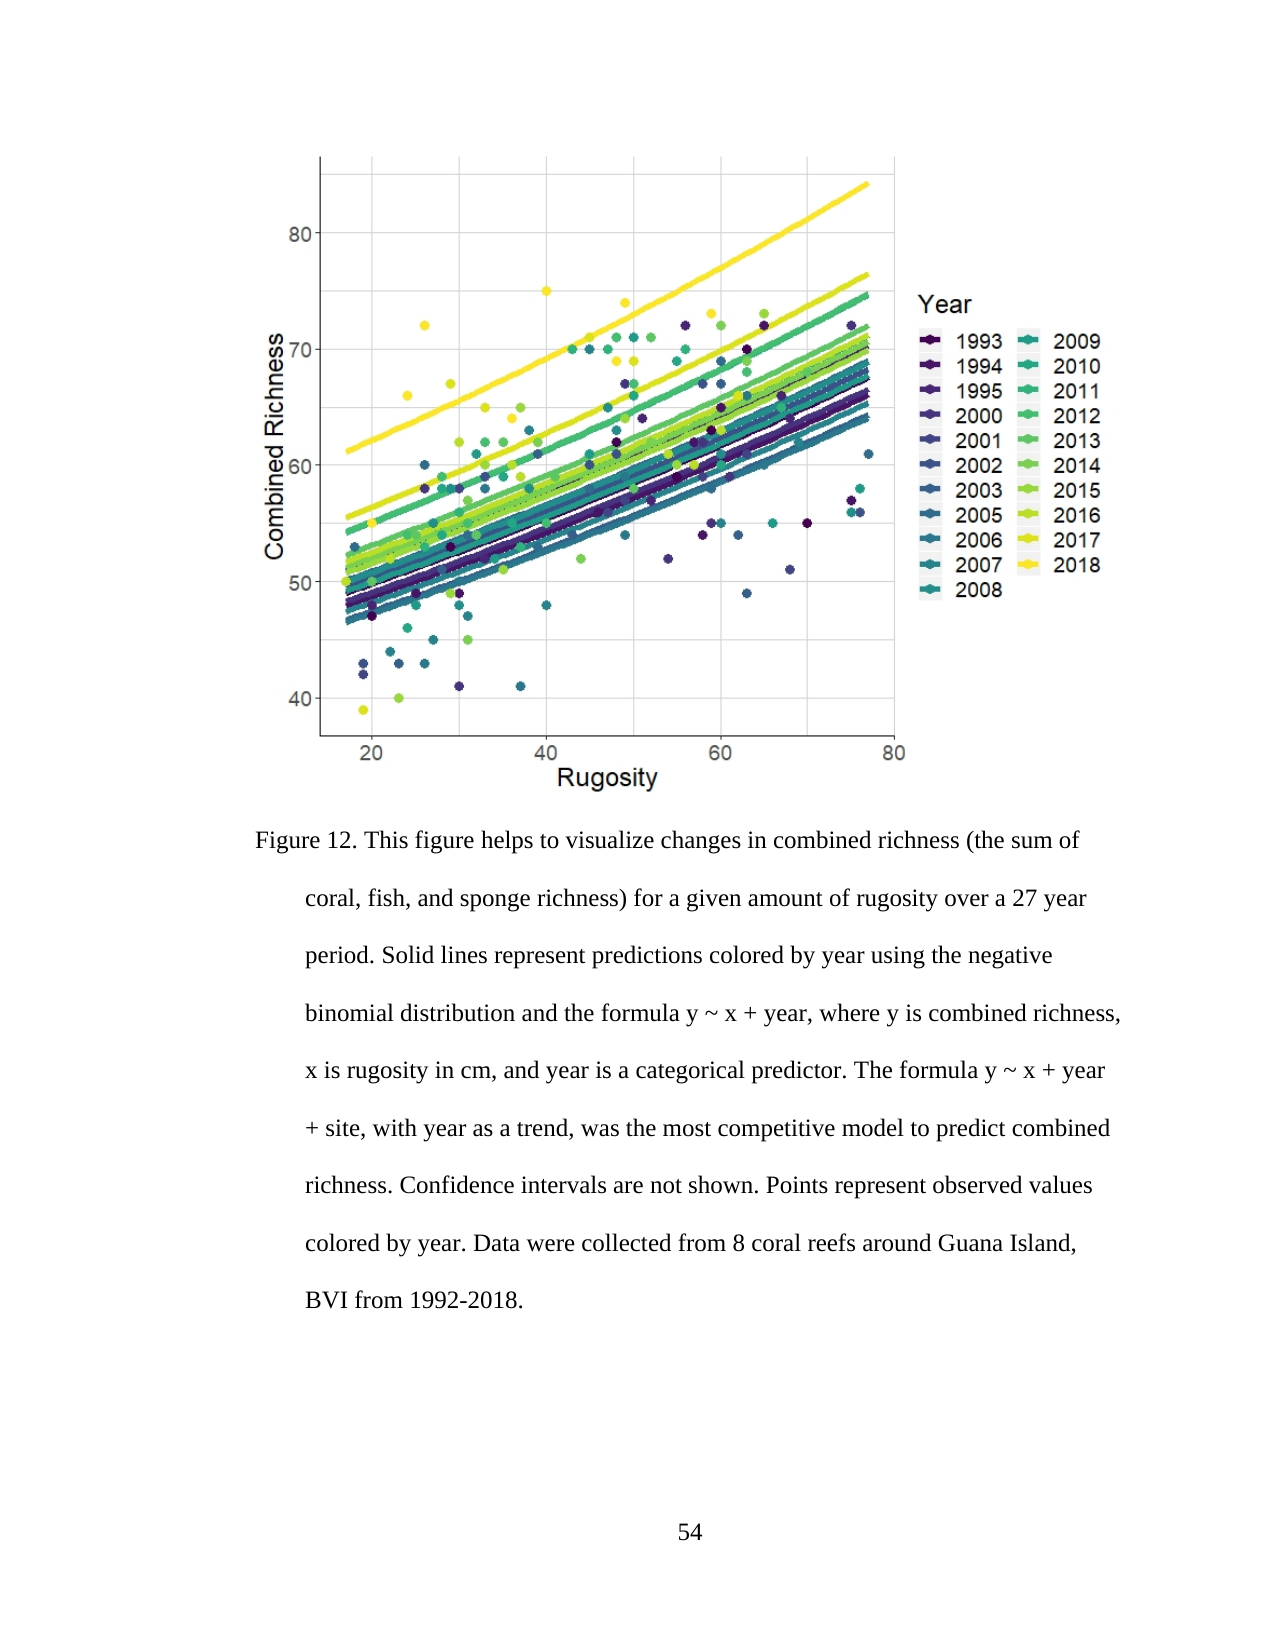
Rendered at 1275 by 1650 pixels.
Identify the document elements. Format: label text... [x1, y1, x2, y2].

subtitle Figure 12. This figure helps to visualize changes in combined richness (the sum of coral, fish, and sponge richness) for a given amount of rugosity over a 27 year period. Solid lines represent predictions colored by year using the negative binomial distribution and the formula y ~ x + year, where y is combined richness, x is rugosity in cm, and year is a categorical predictor. The formula y ~ x + year + site, with year as a trend, was the most competitive model to predict combined richness. Confidence intervals are not shown. Points represent observed values colored by year. Data were collected from 8 coral reefs around Guana Island, BVI from 1992-2018. [255, 825, 1125, 1314]
picture [255, 150, 1117, 797]
